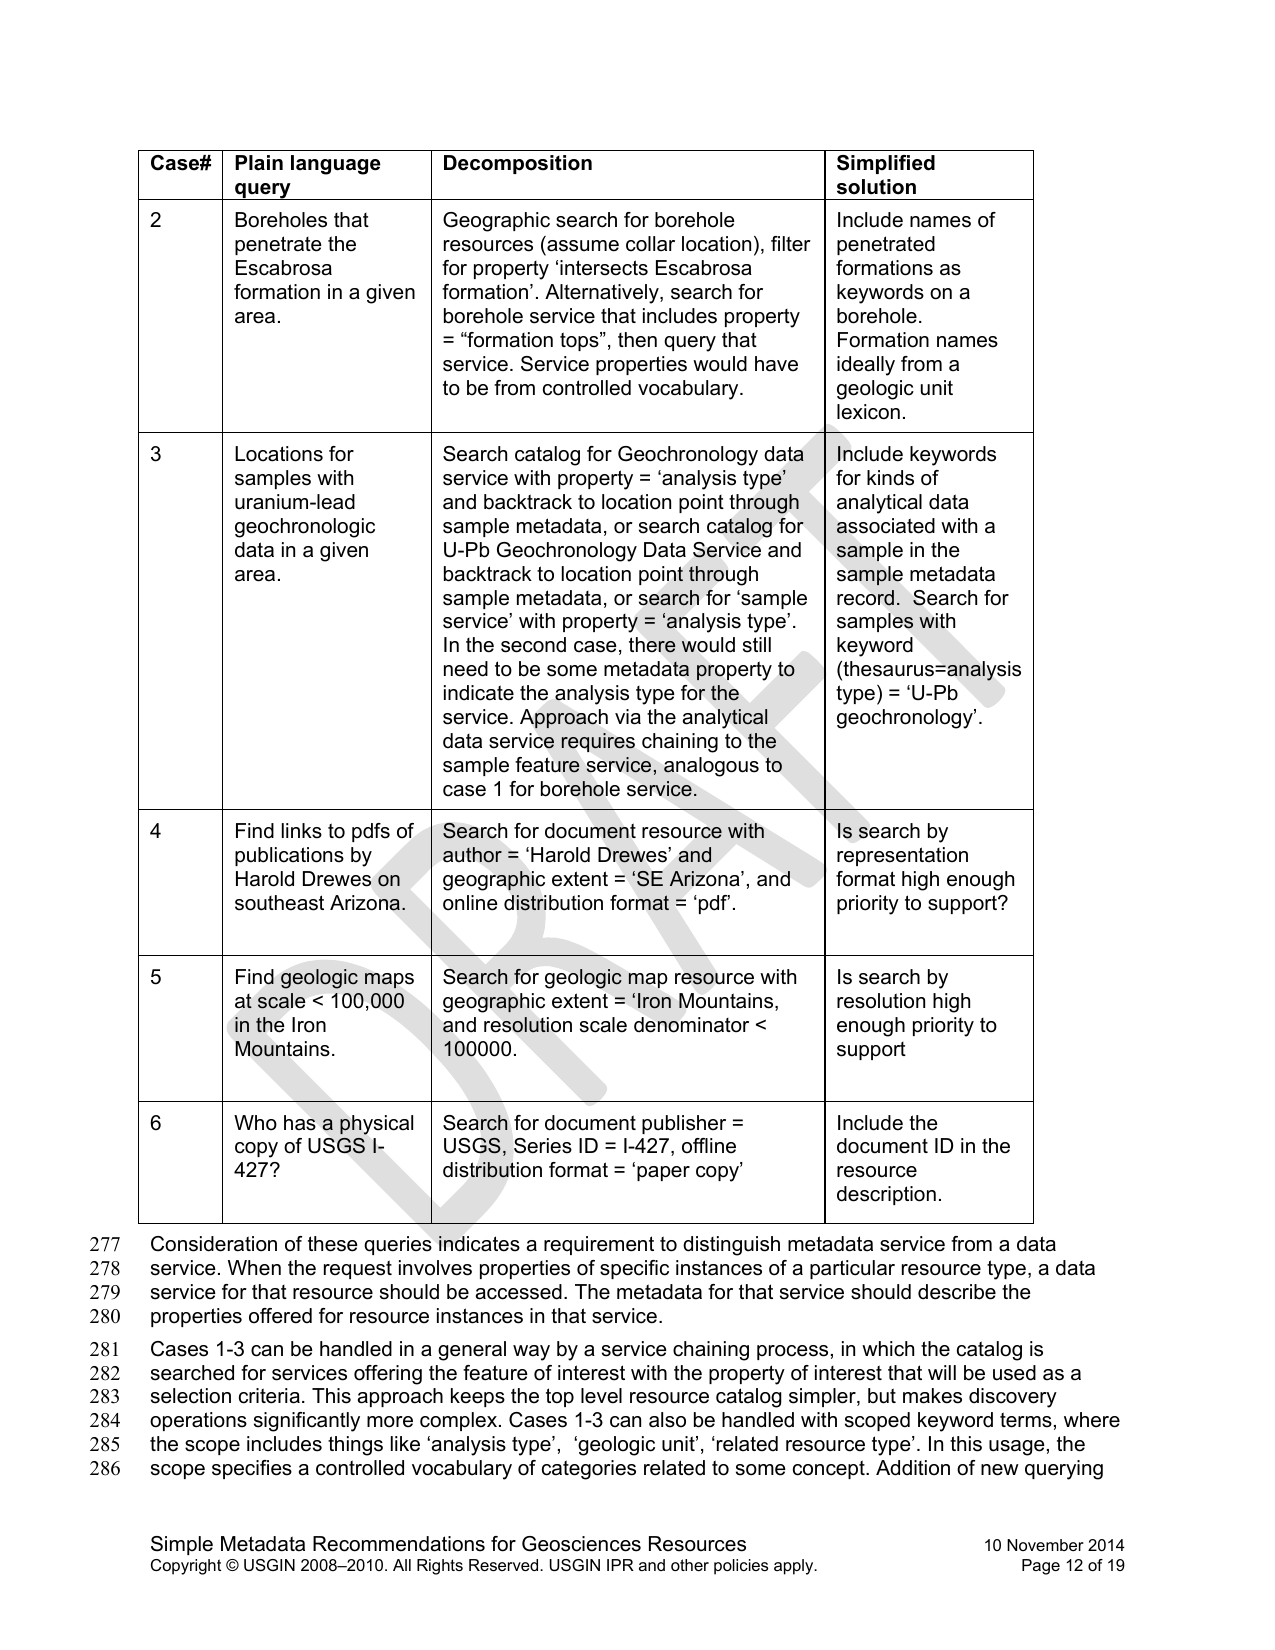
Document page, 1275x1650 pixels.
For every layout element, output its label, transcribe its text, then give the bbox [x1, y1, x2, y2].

table_cell Include the document ID in the resource description. [826, 1102, 1033, 1223]
table_cell Is search by representation format high enough priority to support? [826, 810, 1033, 955]
table_cell Include names of penetrated formations as keywords on a borehole. Formation names ideally from a geologic unit lexicon. [826, 200, 1033, 432]
table_cell Find links to pdfs of publications by Harold Drewes on southeast Arizona. [223, 810, 431, 955]
table_cell Boreholes that penetrate the Escabrosa formation in a given area. [223, 200, 431, 432]
table_header Decomposition [432, 151, 824, 199]
table_cell 6 [139, 1102, 222, 1223]
table_cell Geographic search for borehole resources (assume collar location), filter for property ‘intersects Escabrosa formation’. Alternatively, search for borehole service that includes property = “formation tops”, then query that service. Service properties would have to be from controlled vocabulary. [432, 200, 824, 432]
table_cell 5 [139, 956, 222, 1101]
text Consideration of these queries indicates a requirement to distinguish metadata service from a data service. When the request involves properties of specific instances of a particular resource type, a data service for that resource should be accessed. The metadata for that service should describe the properties offered for resource instances in that service. [150, 1232, 1125, 1328]
table_cell Locations for samples with uranium-lead geochronologic data in a given area. [223, 433, 431, 809]
table_cell 2 [139, 200, 222, 432]
table_cell Search for document resource with author = ‘Harold Drewes’ and geographic extent = ‘SE Arizona’, and online distribution format = ‘pdf’. [432, 810, 824, 955]
table_header Case# [139, 151, 222, 199]
table_cell Search for document publisher = USGS, Series ID = I-427, offline distribution format = ‘paper copy’ [432, 1102, 824, 1223]
table_cell 3 [139, 433, 222, 809]
table_cell Is search by resolution high enough priority to support [826, 956, 1033, 1101]
table_header Plain language query [223, 151, 431, 199]
table_cell Include keywords for kinds of analytical data associated with a sample in the sample metadata record. Search for samples with keyword (thesaurus=analysis type) = ‘U-Pb geochronology’. [826, 433, 1033, 809]
table_cell Who has a physical copy of USGS I-427? [223, 1102, 431, 1223]
table_cell Search for geologic map resource with geographic extent = ‘Iron Mountains, and resolution scale denominator < 100000. [432, 956, 824, 1101]
table_cell Search catalog for Geochronology data service with property = ‘analysis type’ and backtrack to location point through sample metadata, or search catalog for U-Pb Geochronology Data Service and backtrack to location point through sample metadata, or search for ‘sample service’ with property = ‘analysis type’. In the second case, there would still need to be some metadata property to indicate the analysis type for the service. Approach via the analytical data service requires chaining to the sample feature service, analogous to case 1 for borehole service. [432, 433, 824, 809]
table_cell Find geologic maps at scale < 100,000 in the Iron Mountains. [223, 956, 431, 1101]
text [150, 1336, 1125, 1480]
table_cell 4 [139, 810, 222, 955]
table_header Simplified solution [826, 151, 1033, 199]
